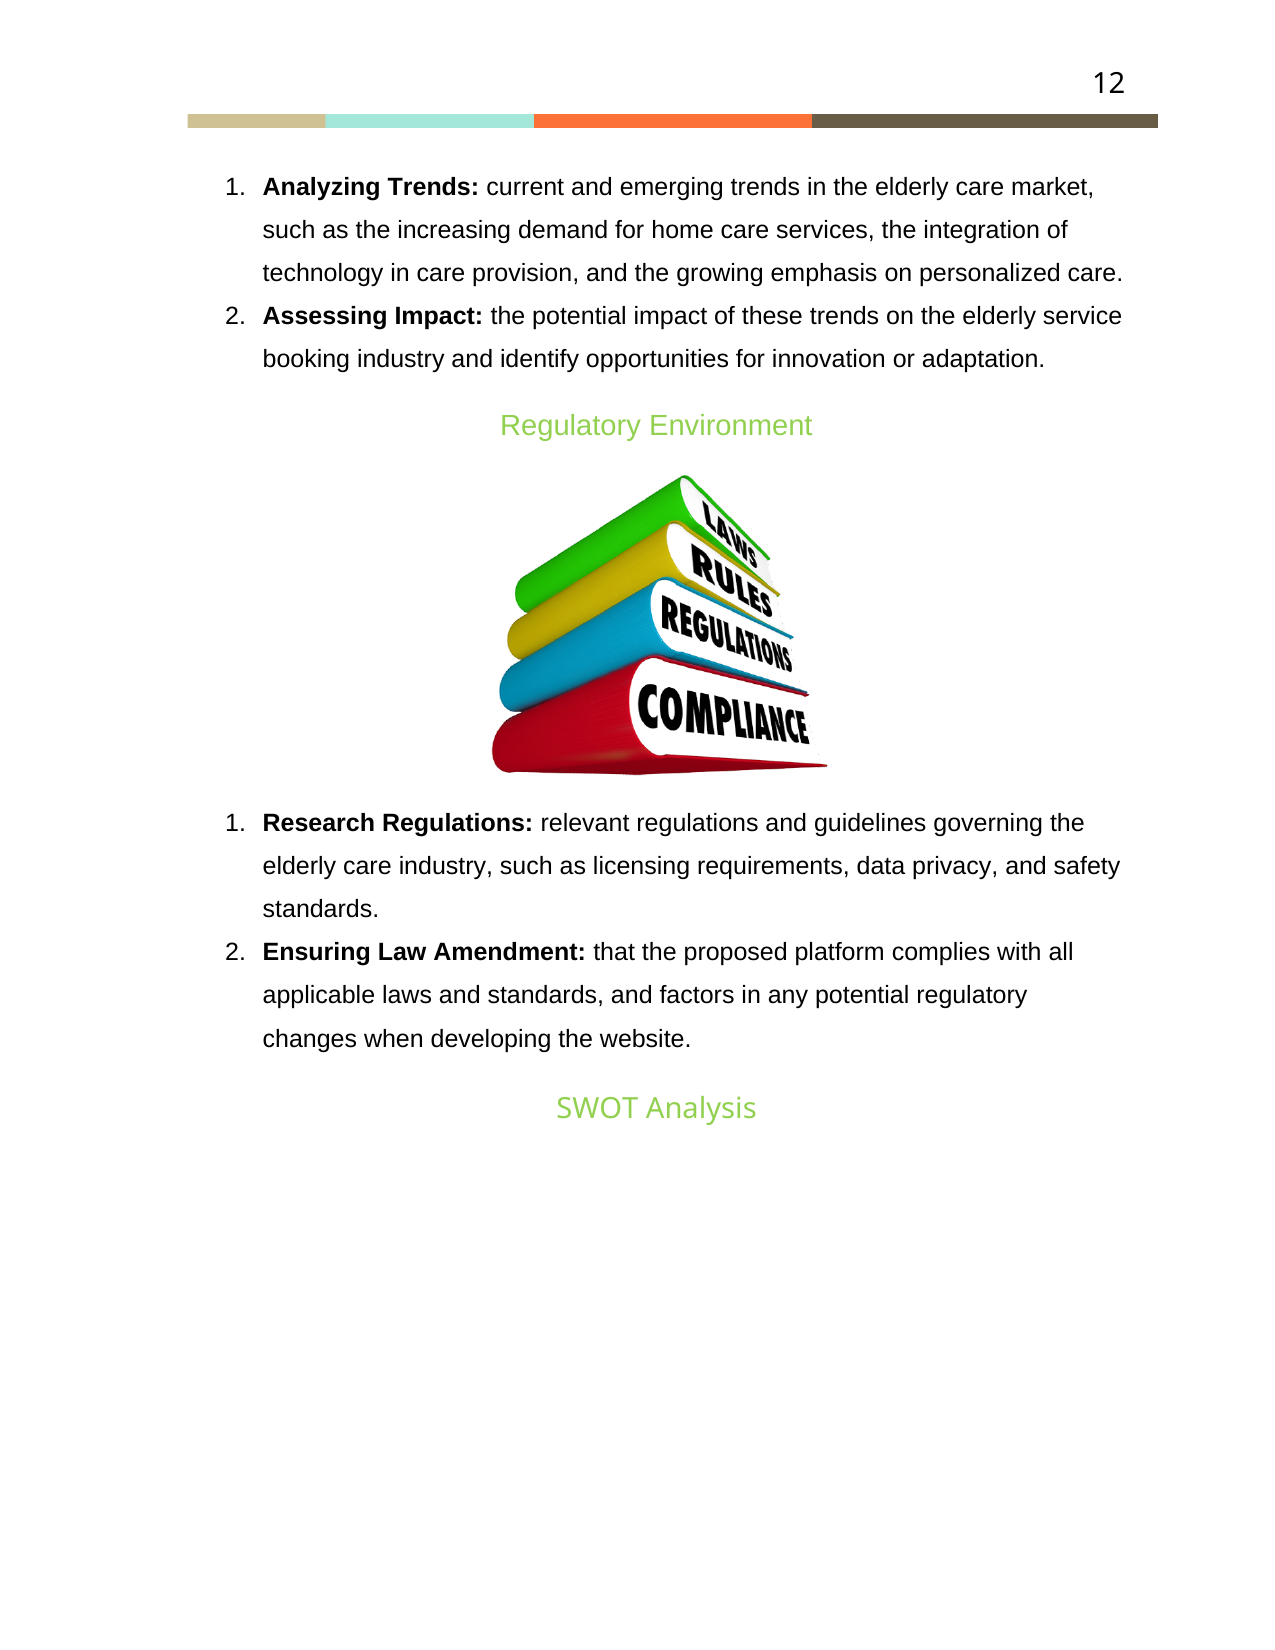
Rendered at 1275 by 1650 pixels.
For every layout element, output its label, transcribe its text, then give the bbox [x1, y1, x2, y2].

picture [187, 114, 1158, 128]
list Assessing Impact: the potential impact of these trends on the elderly service booking industry and identify opportunities for innovation or adaptation. [225, 301, 1125, 373]
list Ensuring Law Amendment: that the proposed platform complies with all applicable laws and standards, and factors in any potential regulatory changes when developing the website. [225, 937, 1125, 1052]
subtitle SWOT Analysis [187, 1087, 1125, 1127]
list Analyzing Trends: current and emerging trends in the elderly care market, such as the increasing demand for home care services, the integration of technology in care provision, and the growing emphasis on personalized care. [225, 172, 1125, 287]
list Research Regulations: relevant regulations and guidelines governing the elderly care industry, such as licensing requirements, data privacy, and safety standards. [225, 808, 1125, 923]
picture [468, 471, 845, 780]
subtitle Regulatory Environment [187, 408, 1125, 442]
